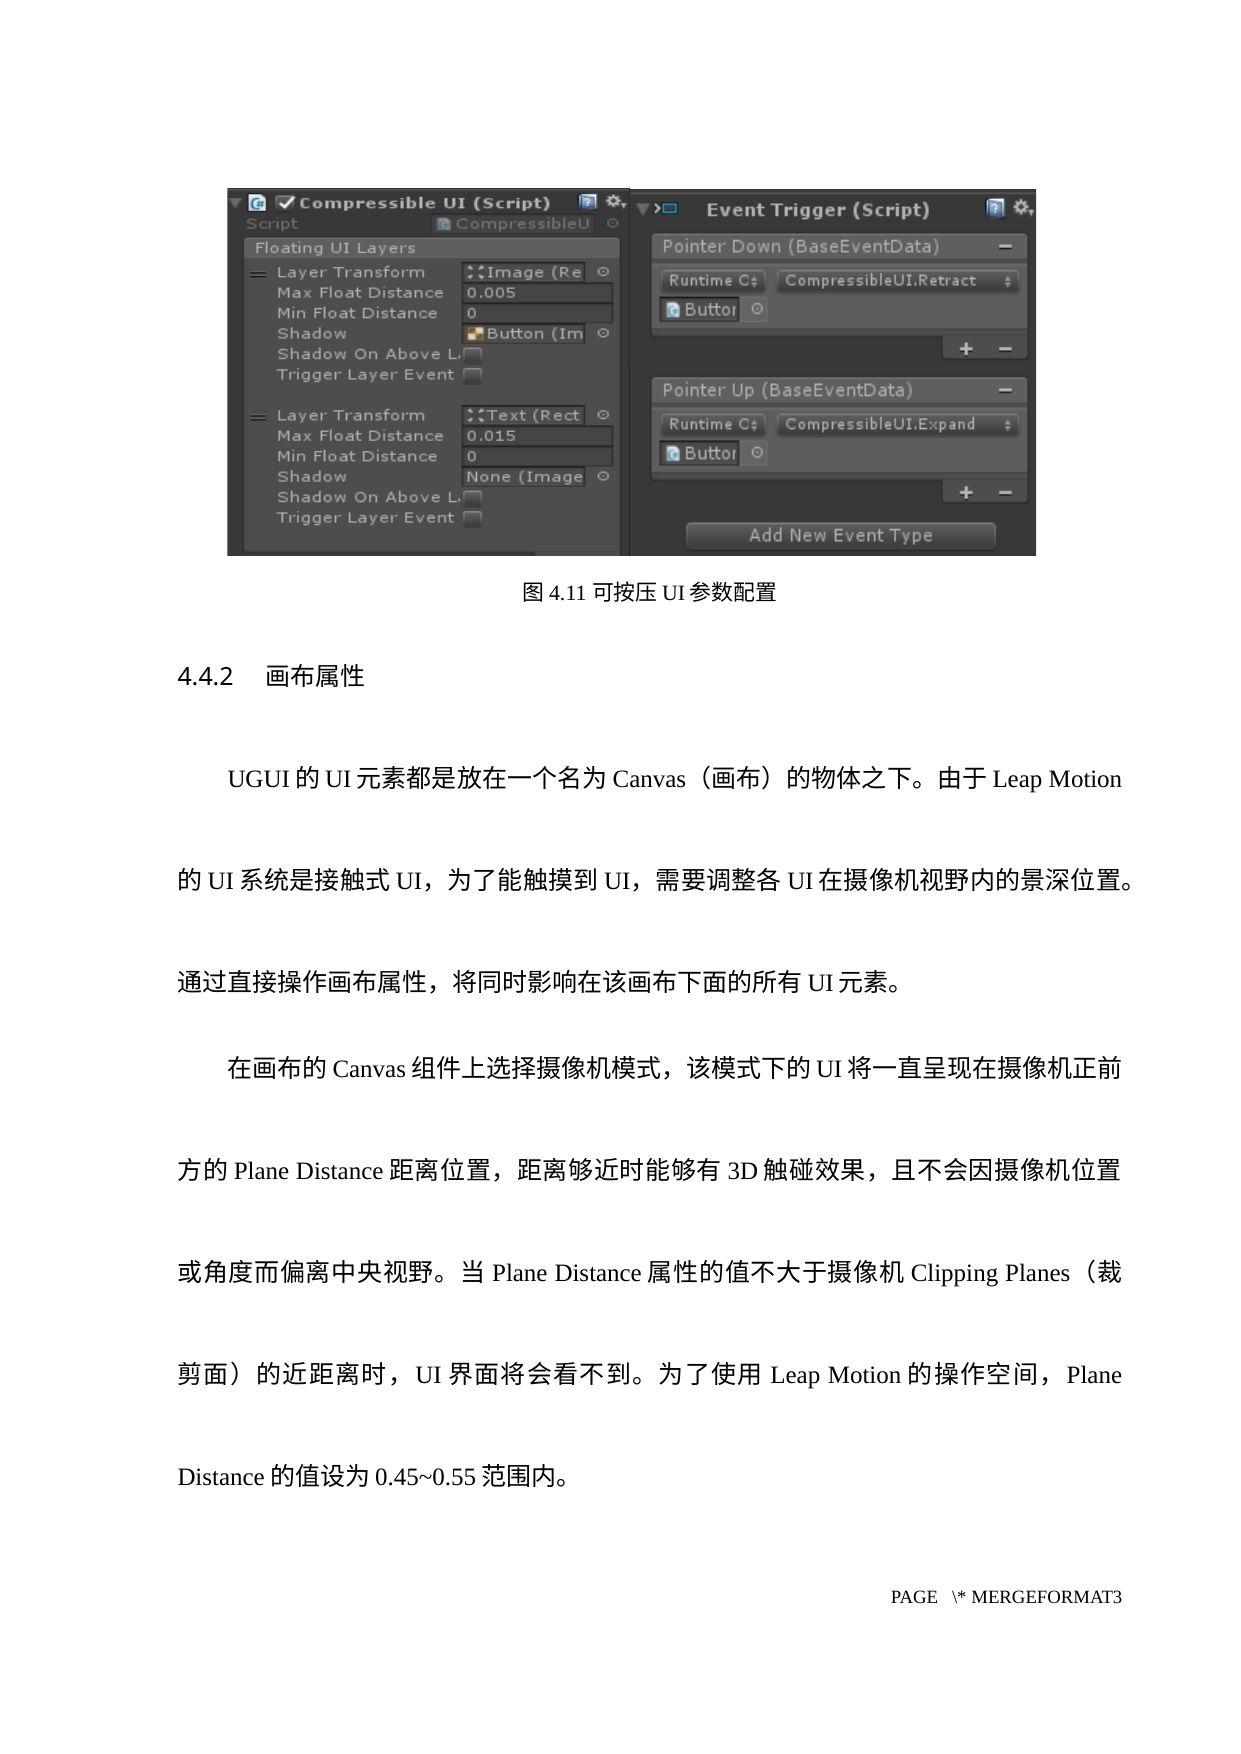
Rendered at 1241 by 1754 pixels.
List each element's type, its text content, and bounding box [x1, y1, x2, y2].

subtitle 画布属性 [177, 640, 1122, 708]
text 图4.11 可按压UI参数配置 [177, 573, 1122, 607]
text 在画布的Canvas组件上选择摄像机模式，该模式下的UI将一直呈现在摄像机正前方的Plane Distance距离位置，距离够近时能够有3D触碰效果，且不会因摄像机位置或角度而偏离中央视野。当Plane Distance属性的值不大于摄像机Clipping Planes（裁剪面）的近距离时，UI界面将会看不到。为了使用Leap Motion的操作空间，Plane Distance的值设为0.45~0.55范围内。 [177, 1033, 1122, 1508]
picture [227, 188, 1037, 556]
text UGUI的UI元素都是放在一个名为Canvas（画布）的物体之下。由于Leap Motion的UI系统是接触式UI，为了能触摸到UI，需要调整各UI在摄像机视野内的景深位置。通过直接操作画布属性，将同时影响在该画布下面的所有UI元素。 [177, 743, 1122, 1015]
